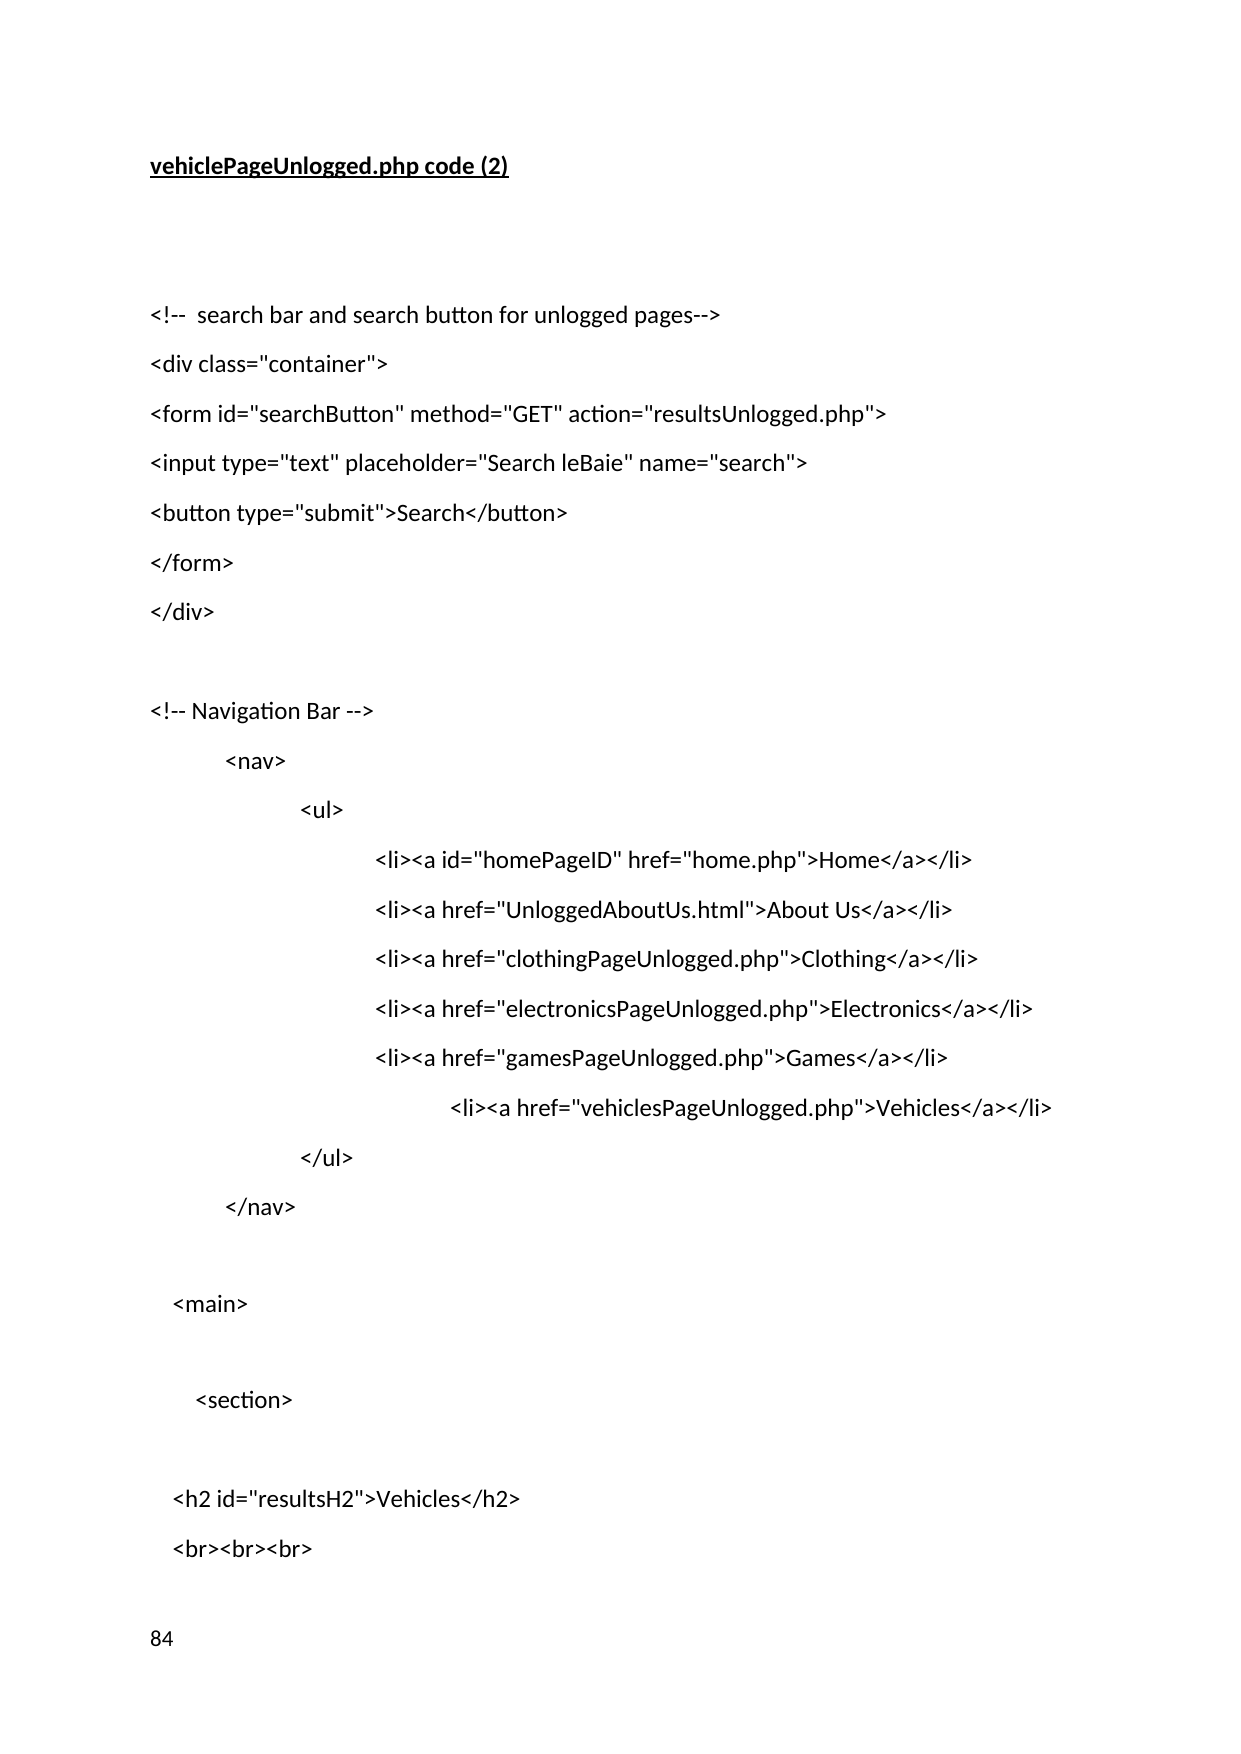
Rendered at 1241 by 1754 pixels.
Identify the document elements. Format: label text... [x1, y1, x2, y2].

text <li><a href="UnloggedAboutUs.html">About Us</a></li> [150, 894, 1090, 924]
text <li><a href="electronicsPageUnlogged.php">Electronics</a></li> [150, 993, 1090, 1023]
text <!-- search bar and search button for unlogged pages--> [150, 299, 1090, 329]
text </div> [150, 596, 1090, 627]
text <li><a href="gamesPageUnlogged.php">Games</a></li> [150, 1042, 1090, 1073]
text <section> [150, 1384, 1090, 1415]
text <input type="text" placeholder="Search leBaie" name="search"> [150, 447, 1090, 478]
text <button type="submit">Search</button> [150, 497, 1090, 528]
text </nav> [150, 1191, 1090, 1222]
text <li><a id="homePageID" href="home.php">Home</a></li> [150, 844, 1090, 875]
text </form> [150, 547, 1090, 577]
text </ul> [150, 1142, 1090, 1172]
text <li><a href="clothingPageUnlogged.php">Clothing</a></li> [150, 943, 1090, 974]
text <main> [150, 1288, 1090, 1318]
text <h2 id="resultsH2">Vehicles</h2> [150, 1483, 1090, 1514]
text <ul> [150, 794, 1090, 825]
text <!-- Navigation Bar --> [150, 695, 1090, 726]
text <div class="container"> [150, 348, 1090, 379]
text vehiclePageUnlogged.php code (2) [150, 150, 1090, 181]
text <li><a href="vehiclesPageUnlogged.php">Vehicles</a></li> [150, 1092, 1090, 1123]
text <nav> [150, 745, 1090, 776]
text <br><br><br> [150, 1533, 1090, 1563]
text <form id="searchButton" method="GET" action="resultsUnlogged.php"> [150, 398, 1090, 428]
